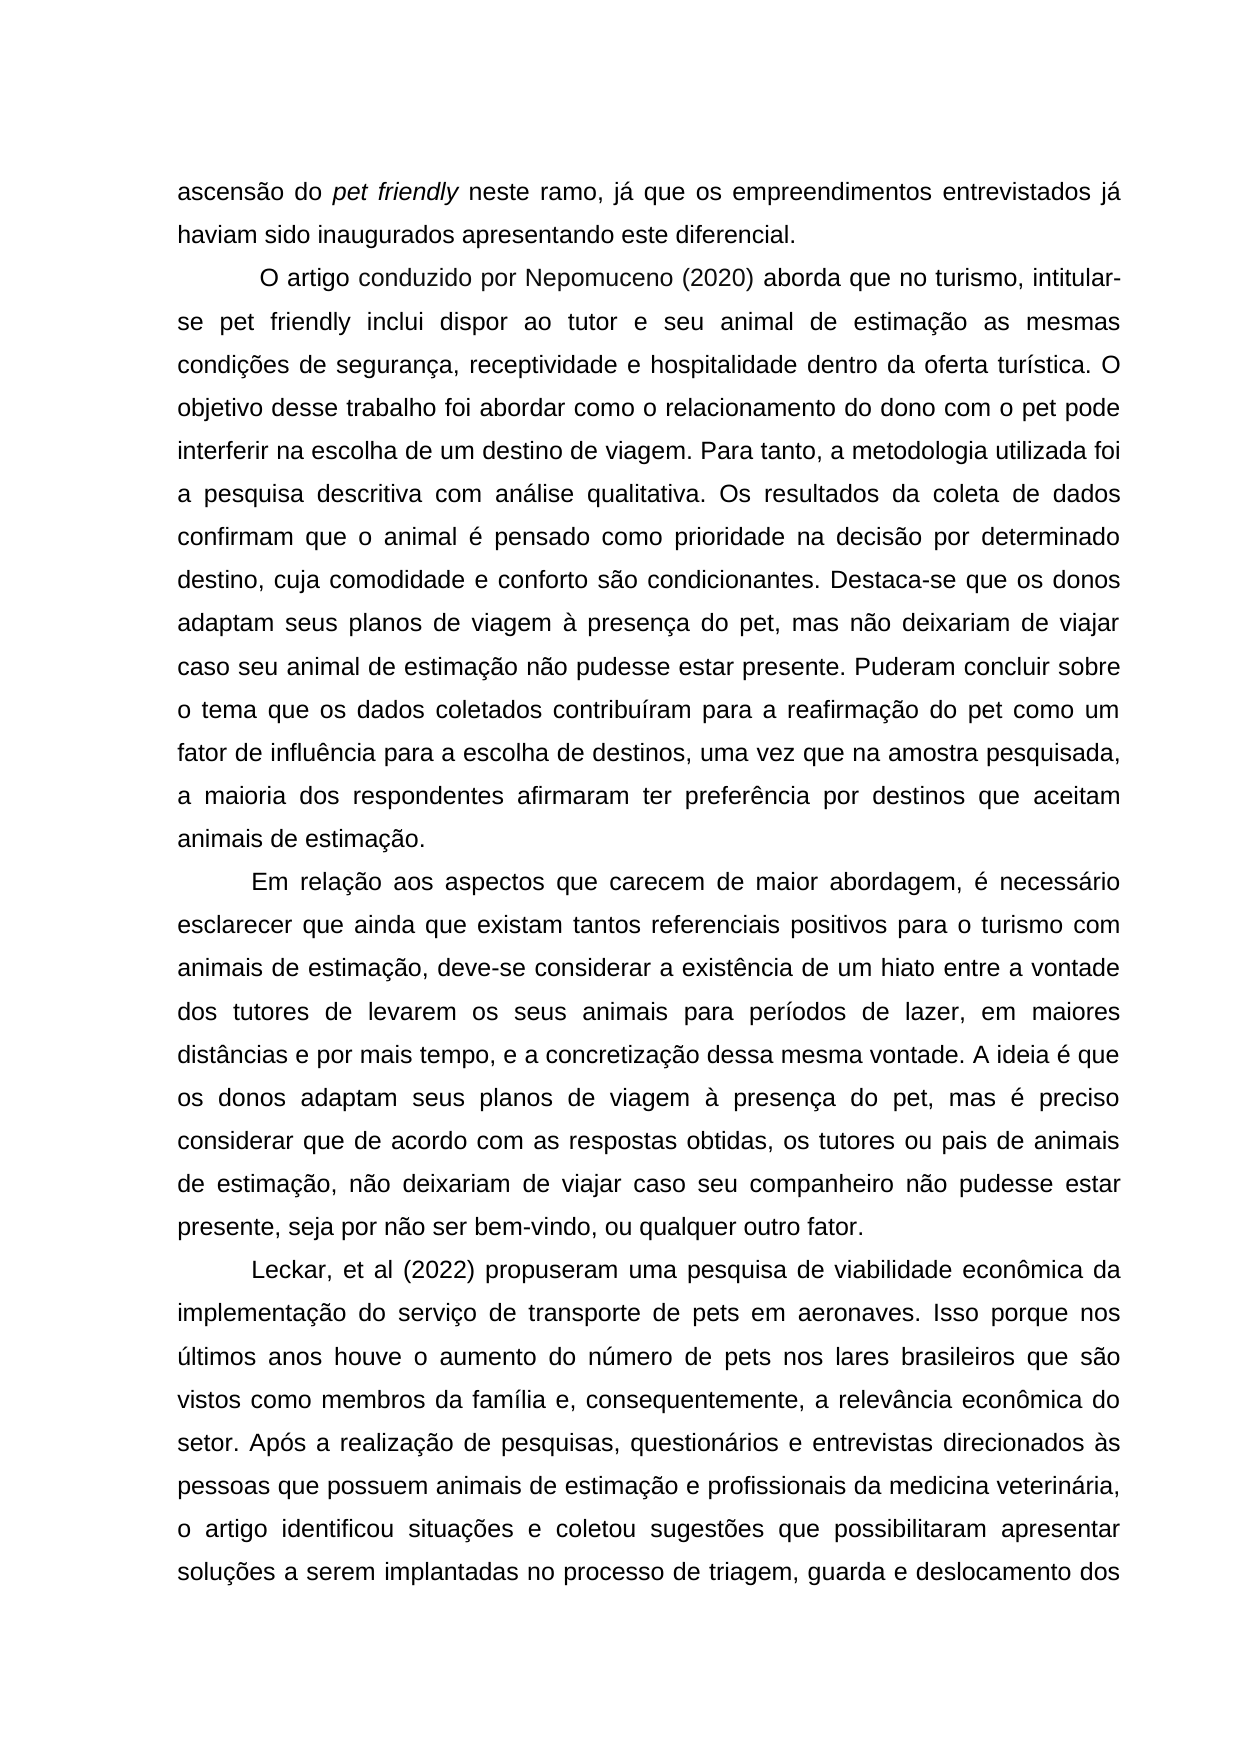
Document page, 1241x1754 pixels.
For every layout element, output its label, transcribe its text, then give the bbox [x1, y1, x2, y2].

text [177, 177, 1122, 249]
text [177, 1255, 1122, 1586]
text O artigo conduzido por Nepomuceno (2020) aborda que no turismo, intitular-se pet friendly inclui dispor ao tutor e seu animal de estimação as mesmas condições de segurança, receptividade e hospitalidade dentro da oferta turística. O objetivo desse trabalho foi abordar como o relacionamento do dono com o pet pode interferir na escolha de um destino de viagem. Para tanto, a metodologia utilizada foi a pesquisa descritiva com análise qualitativa. Os resultados da coleta de dados confirmam que o animal é pensado como prioridade na decisão por determinado destino, cuja comodidade e conforto são condicionantes. Destaca-se que os donos adaptam seus planos de viagem à presença do pet, mas não deixariam de viajar caso seu animal de estimação não pudesse estar presente. Puderam concluir sobre o tema que os dados coletados contribuíram para a reafirmação do pet como um fator de influência para a escolha de destinos, uma vez que na amostra pesquisada, a maioria dos respondentes afirmaram ter preferência por destinos que aceitam animais de estimação. [177, 263, 1122, 853]
text Em relação aos aspectos que carecem de maior abordagem, é necessário esclarecer que ainda que existam tantos referenciais positivos para o turismo com animais de estimação, deve-se considerar a existência de um hiato entre a vontade dos tutores de levarem os seus animais para períodos de lazer, em maiores distâncias e por mais tempo, e a concretização dessa mesma vontade. A ideia é que os donos adaptam seus planos de viagem à presença do pet, mas é preciso considerar que de acordo com as respostas obtidas, os tutores ou pais de animais de estimação, não deixariam de viajar caso seu companheiro não pudesse estar presente, seja por não ser bem-vindo, ou qualquer outro fator. [177, 867, 1122, 1241]
